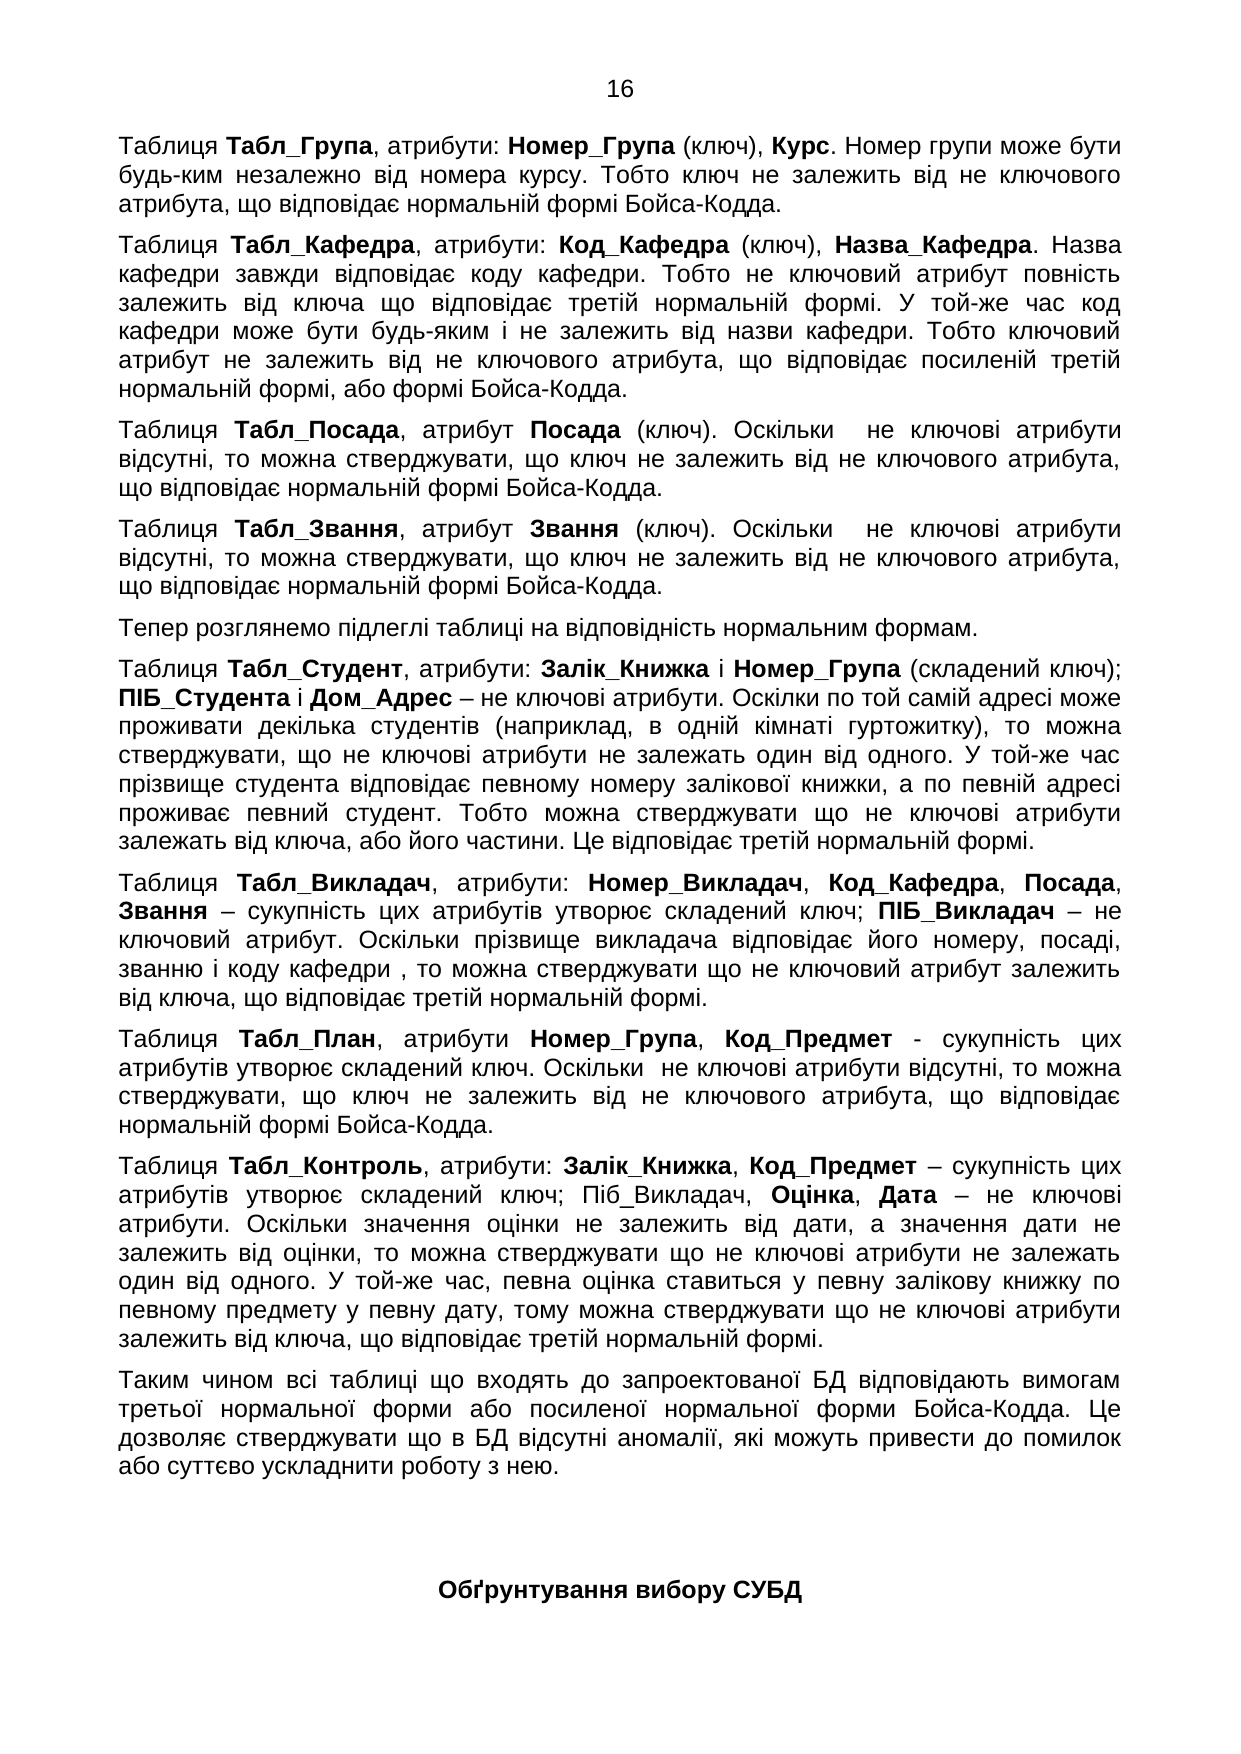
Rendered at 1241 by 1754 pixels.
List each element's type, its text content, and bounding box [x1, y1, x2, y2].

text Обґрунтування вибору СУБД [118, 1575, 1122, 1604]
text Таблиця Табл_План, атрибути Номер_Група, Код_Предмет - сукупність цих атрибутів утворює складений ключ. Оскільки не ключові атрибути відсутні, то можна стверджувати, що ключ не залежить від не ключового атрибута, що відповідає нормальній формі Бойса-Кодда. [118, 1024, 1122, 1139]
text Таким чином всі таблиці що входять до запроектованої БД відповідають вимогам третьої нормальної форми або посиленої нормальної форми Бойса-Кодда. Це дозволяє стверджувати що в БД відсутні аномалії, які можуть привести до помилок або суттєво ускладнити роботу з нею. [118, 1365, 1122, 1480]
text Таблиця Табл_Викладач, атрибути: Номер_Викладач, Код_Кафедра, Посада, Звання – сукупність цих атрибутів утворює складений ключ; ПІБ_Викладач – не ключовий атрибут. Оскільки прізвище викладача відповідає його номеру, посаді, званню і коду кафедри , то можна стверджувати що не ключовий атрибут залежить від ключа, що відповідає третій нормальній формі. [118, 868, 1122, 1011]
text Таблиця Табл_Посада, атрибут Посада (ключ). Оскільки не ключові атрибути відсутні, то можна стверджувати, що ключ не залежить від не ключового атрибута, що відповідає нормальній формі Бойса-Кодда. [118, 415, 1122, 501]
text Таблиця Табл_Студент, атрибути: Залік_Книжка і Номер_Група (складений ключ); ПІБ_Студента і Дом_Адрес – не ключові атрибути. Оскілки по той самій адресі може проживати декілька студентів (наприклад, в одній кімнаті гуртожитку), то можна стверджувати, що не ключові атрибути не залежать один від одного. У той-же час прізвище студента відповідає певному номеру залікової книжки, а по певній адресі проживає певний студент. Тобто можна стверджувати що не ключові атрибути залежать від ключа, або його частини. Це відповідає третій нормальній формі. [118, 654, 1122, 855]
text Таблиця Табл_Група, атрибути: Номер_Група (ключ), Курс. Номер групи може бути будь-ким незалежно від номера курсу. Тобто ключ не залежить від не ключового атрибута, що відповідає нормальній формі Бойса-Кодда. [118, 131, 1122, 218]
text Тепер розглянемо підлеглі таблиці на відповідність нормальним формам. [118, 613, 1122, 641]
text Таблиця Табл_Звання, атрибут Звання (ключ). Оскільки не ключові атрибути відсутні, то можна стверджувати, що ключ не залежить від не ключового атрибута, що відповідає нормальній формі Бойса-Кодда. [118, 514, 1122, 600]
text Таблиця Табл_Кафедра, атрибути: Код_Кафедра (ключ), Назва_Кафедра. Назва кафедри завжди відповідає коду кафедри. Тобто не ключовий атрибут повність залежить від ключа що відповідає третій нормальній формі. У той-же час код кафедри може бути будь-яким і не залежить від назви кафедри. Тобто ключовий атрибут не залежить від не ключового атрибута, що відповідає посиленій третій нормальній формі, або формі Бойса-Кодда. [118, 230, 1122, 403]
text Таблиця Табл_Контроль, атрибути: Залік_Книжка, Код_Предмет – сукупність цих атрибутів утворює складений ключ; Піб_Викладач, Оцінка, Дата – не ключові атрибути. Оскільки значення оцінки не залежить від дати, а значення дати не залежить від оцінки, то можна стверджувати що не ключові атрибути не залежать один від одного. У той-же час, певна оцінка ставиться у певну залікову книжку по певному предмету у певну дату, тому можна стверджувати що не ключові атрибути залежить від ключа, що відповідає третій нормальній формі. [118, 1151, 1122, 1353]
